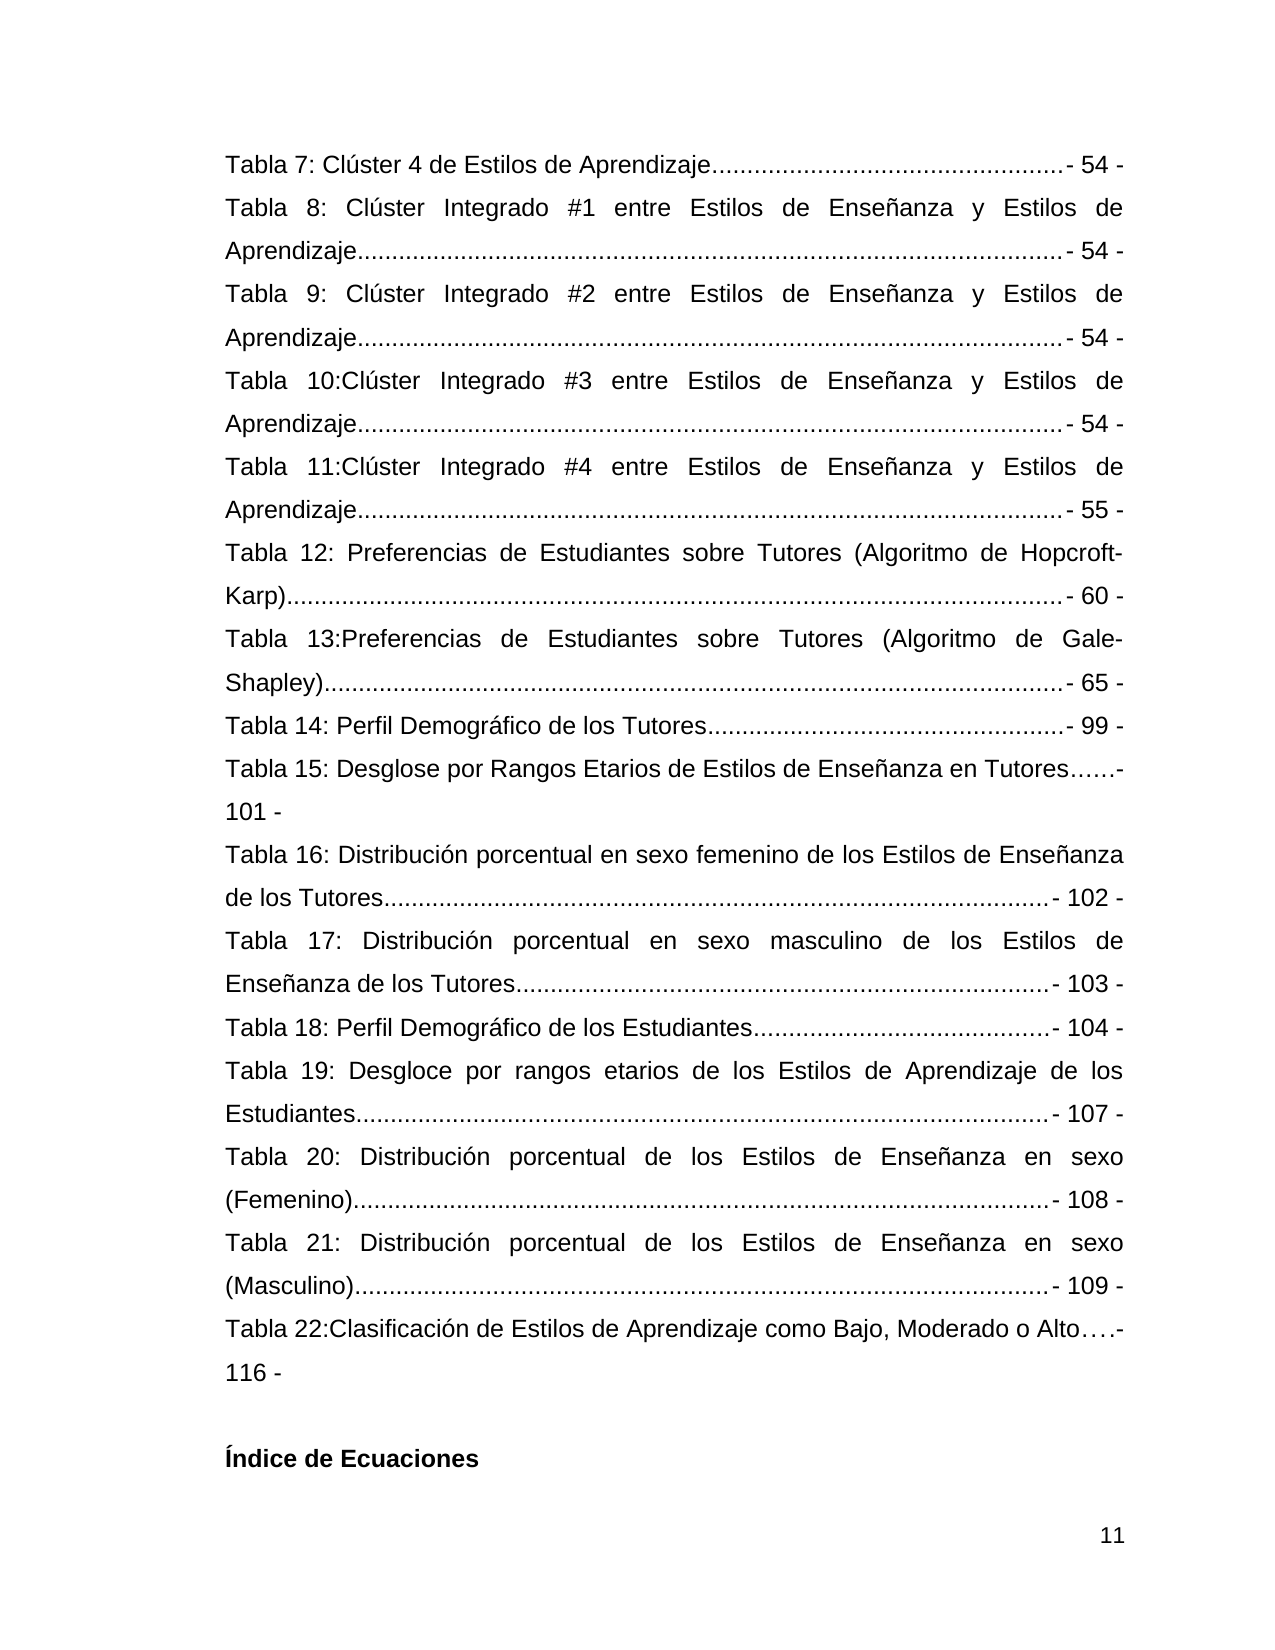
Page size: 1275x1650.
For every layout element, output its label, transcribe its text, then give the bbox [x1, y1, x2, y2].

text Tabla 8: Clúster Integrado #1 entre Estilos de Enseñanza y Estilos de Aprendizaje - 54 - [225, 193, 1125, 265]
text Tabla 14: Perfil Demográfico de los Tutores - 99 - [225, 711, 1125, 739]
text Tabla 17: Distribución porcentual en sexo masculino de los Estilos de Enseñanza de los Tutores - 103 - [225, 926, 1125, 998]
text Índice de Ecuaciones [225, 1444, 1125, 1472]
text Tabla 9: Clúster Integrado #2 entre Estilos de Enseñanza y Estilos de Aprendizaje - 54 - [225, 279, 1125, 351]
text Tabla 13:Preferencias de Estudiantes sobre Tutores (Algoritmo de Gale-Shapley) - 65 - [225, 624, 1125, 696]
text Tabla 11:Clúster Integrado #4 entre Estilos de Enseñanza y Estilos de Aprendizaje - 55 - [225, 452, 1125, 524]
text Tabla 21: Distribución porcentual de los Estilos de Enseñanza en sexo (Masculino) - 109 - [225, 1228, 1125, 1300]
text Tabla 7: Clúster 4 de Estilos de Aprendizaje - 54 - [225, 150, 1125, 179]
text Tabla 22:Clasificación de Estilos de Aprendizaje como Bajo, Moderado o Alto - 116 - [225, 1314, 1125, 1386]
text Tabla 19: Desgloce por rangos etarios de los Estilos de Aprendizaje de los Estudiantes - 107 - [225, 1056, 1125, 1127]
text Tabla 15: Desglose por Rangos Etarios de Estilos de Enseñanza en Tutores - 101 - [225, 754, 1125, 826]
text Tabla 12: Preferencias de Estudiantes sobre Tutores (Algoritmo de Hopcroft-Karp) - 60 - [225, 538, 1125, 610]
text Tabla 20: Distribución porcentual de los Estilos de Enseñanza en sexo (Femenino) - 108 - [225, 1142, 1125, 1214]
text Tabla 16: Distribución porcentual en sexo femenino de los Estilos de Enseñanza de los Tutores - 102 - [225, 840, 1125, 912]
text Tabla 18: Perfil Demográfico de los Estudiantes - 104 - [225, 1012, 1125, 1041]
text Tabla 10:Clúster Integrado #3 entre Estilos de Enseñanza y Estilos de Aprendizaje - 54 - [225, 366, 1125, 437]
